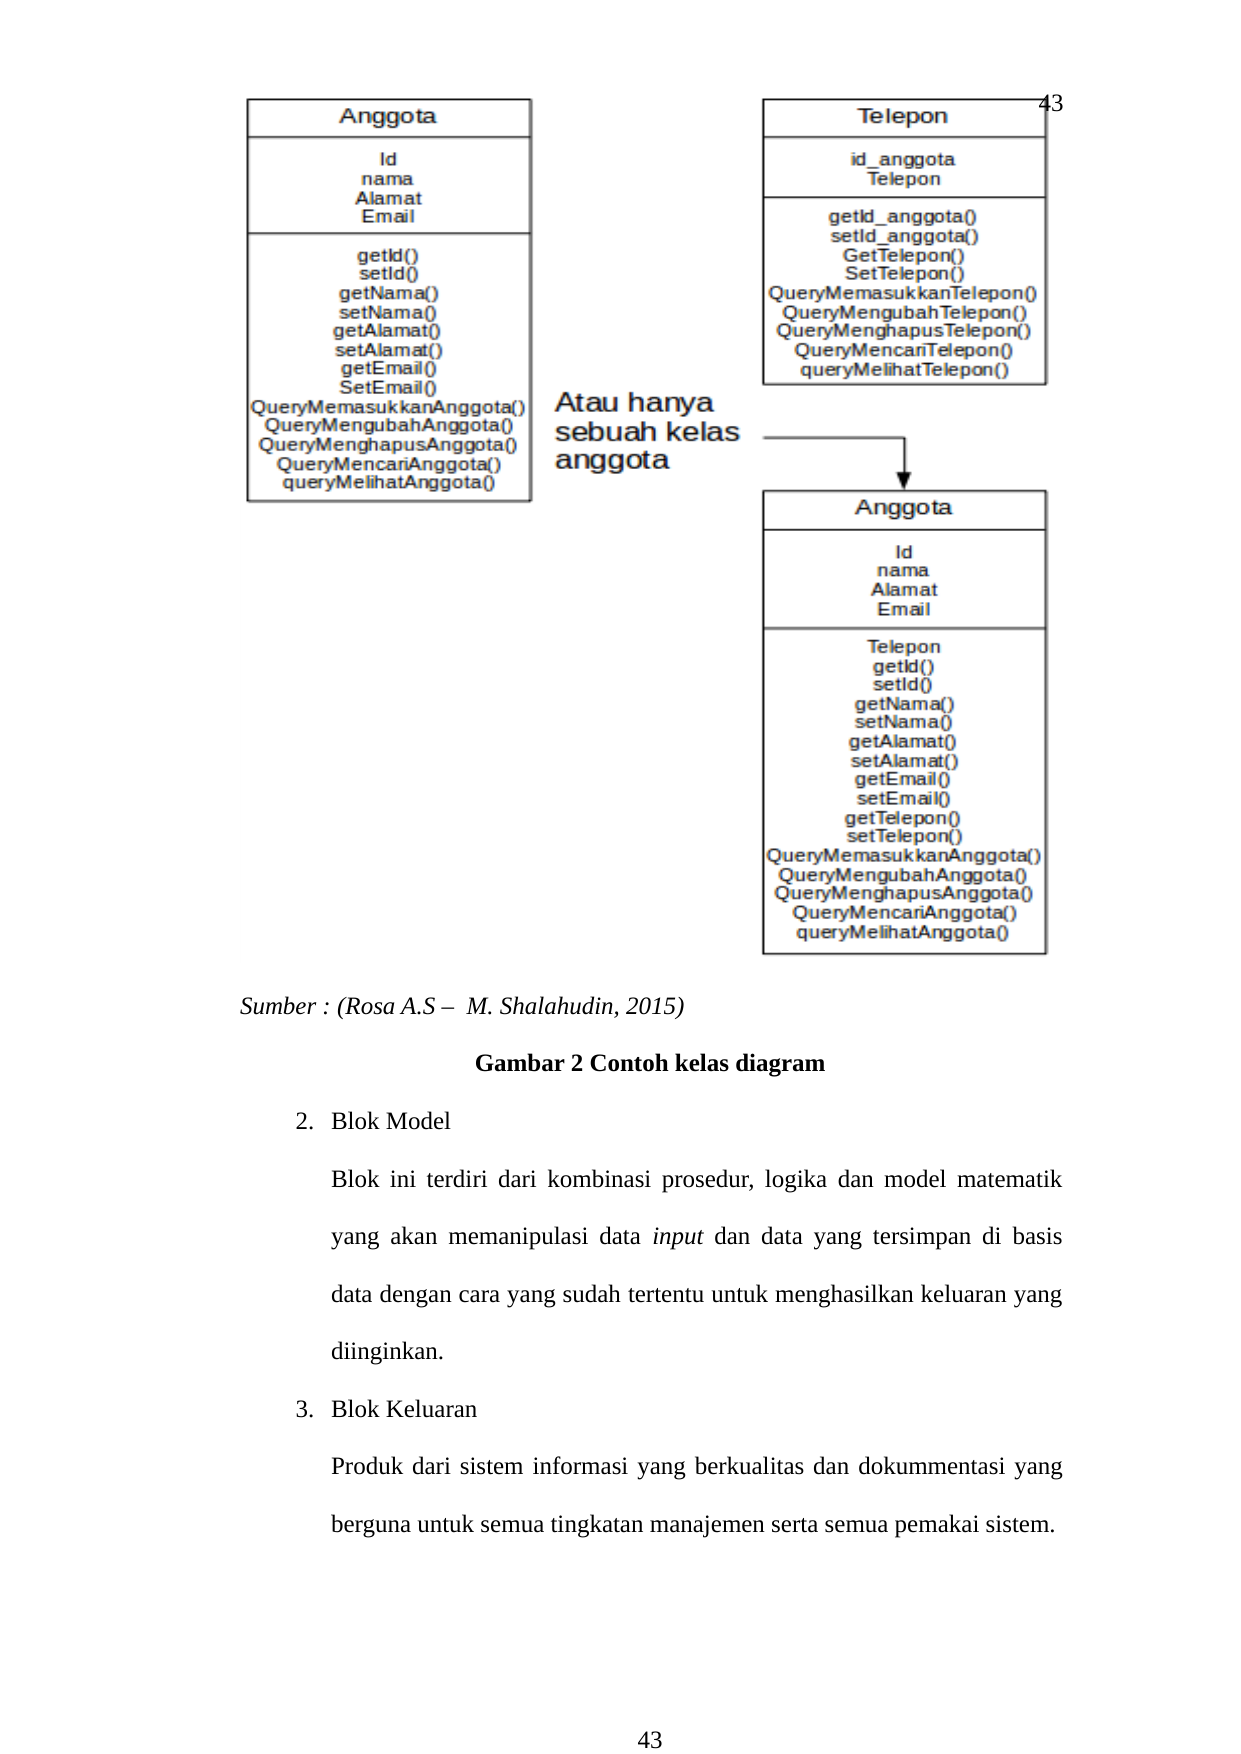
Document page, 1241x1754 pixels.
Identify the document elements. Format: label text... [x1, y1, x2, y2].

list Blok Keluaran [295, 1394, 1063, 1422]
picture [239, 94, 1060, 963]
list Blok Model [295, 236, 1063, 1135]
list Blok ini terdiri dari kombinasi prosedur, logika dan model matematik yang akan memanipulasi data input dan data yang tersimpan di basis data dengan cara yang sudah tertentu untuk menghasilkan keluaran yang diinginkan. [331, 1164, 1063, 1365]
list Produk dari sistem informasi yang berkualitas dan dokummentasi yang berguna untuk semua tingkatan manajemen serta semua pemakai sistem. [331, 1451, 1063, 1537]
